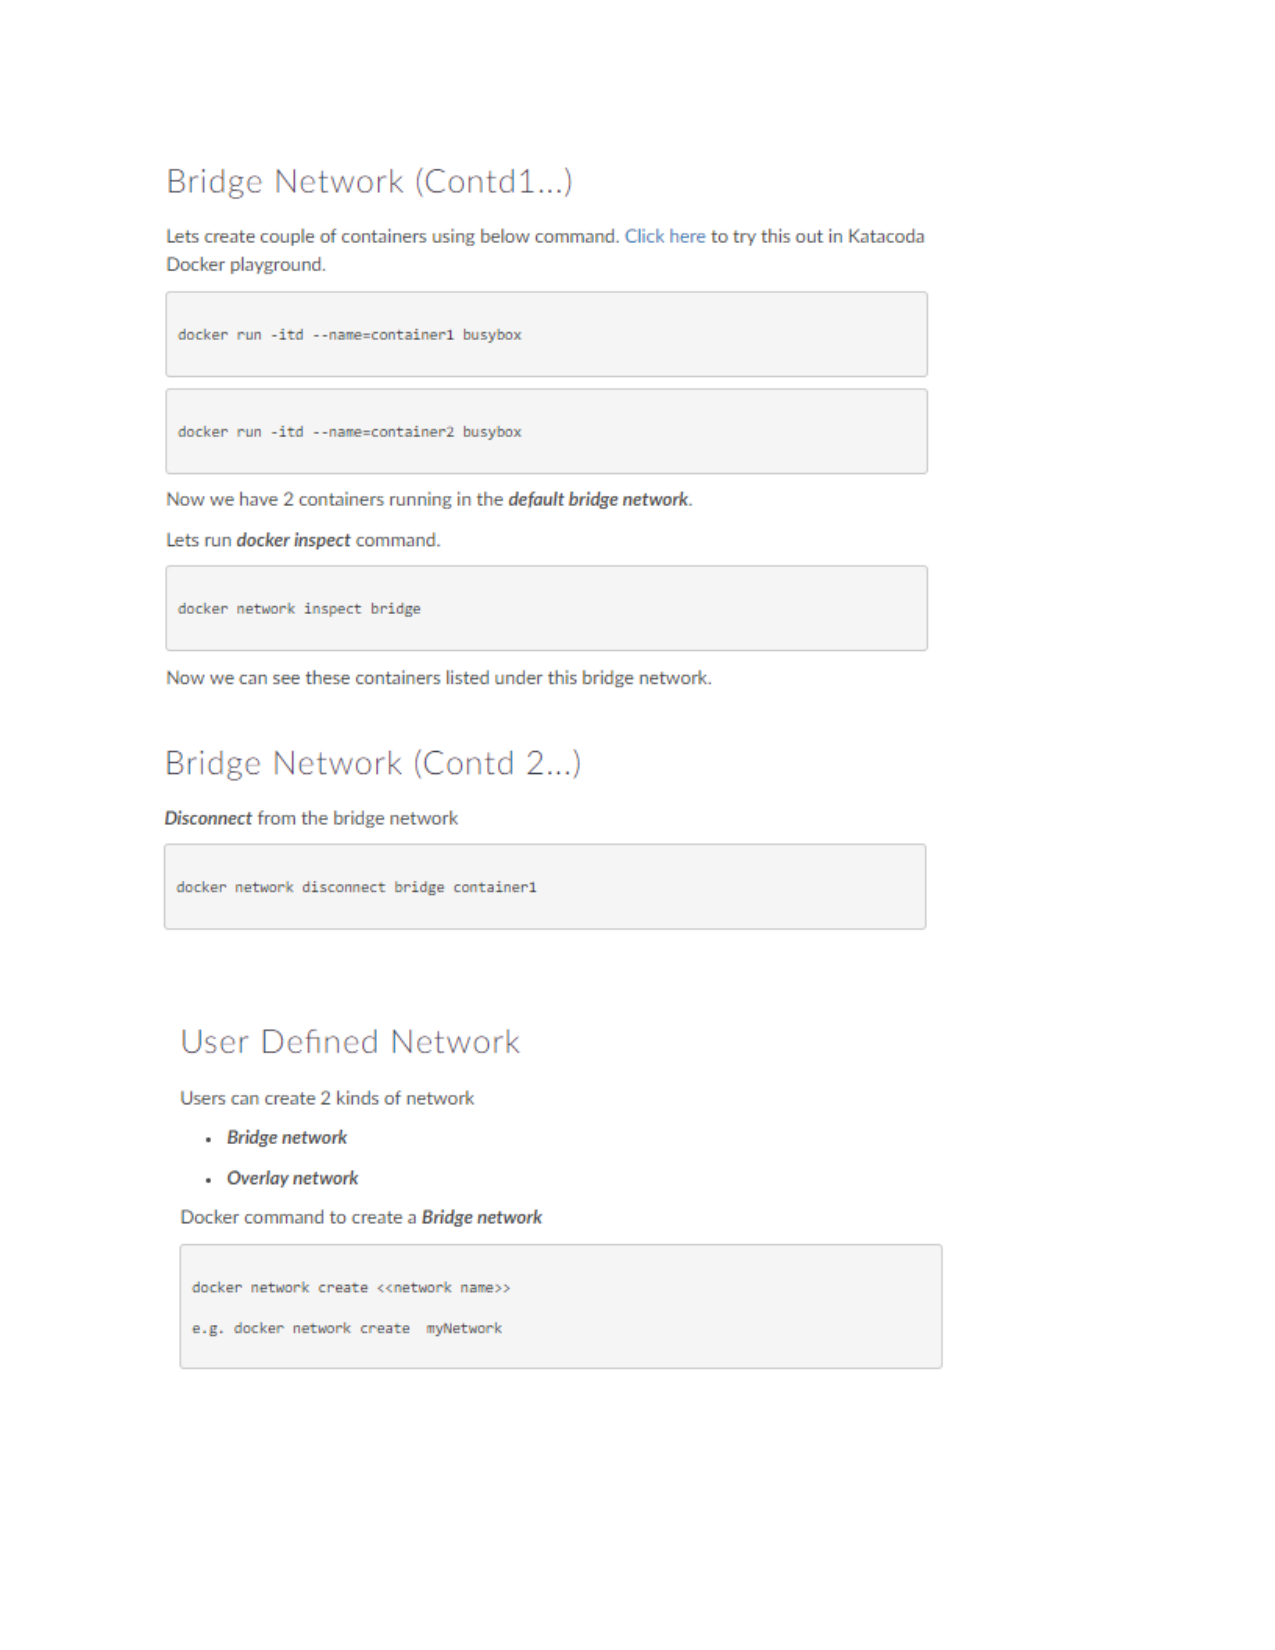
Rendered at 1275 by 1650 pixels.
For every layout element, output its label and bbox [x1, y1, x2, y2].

picture [150, 740, 980, 982]
picture [150, 1000, 989, 1396]
picture [150, 150, 980, 722]
